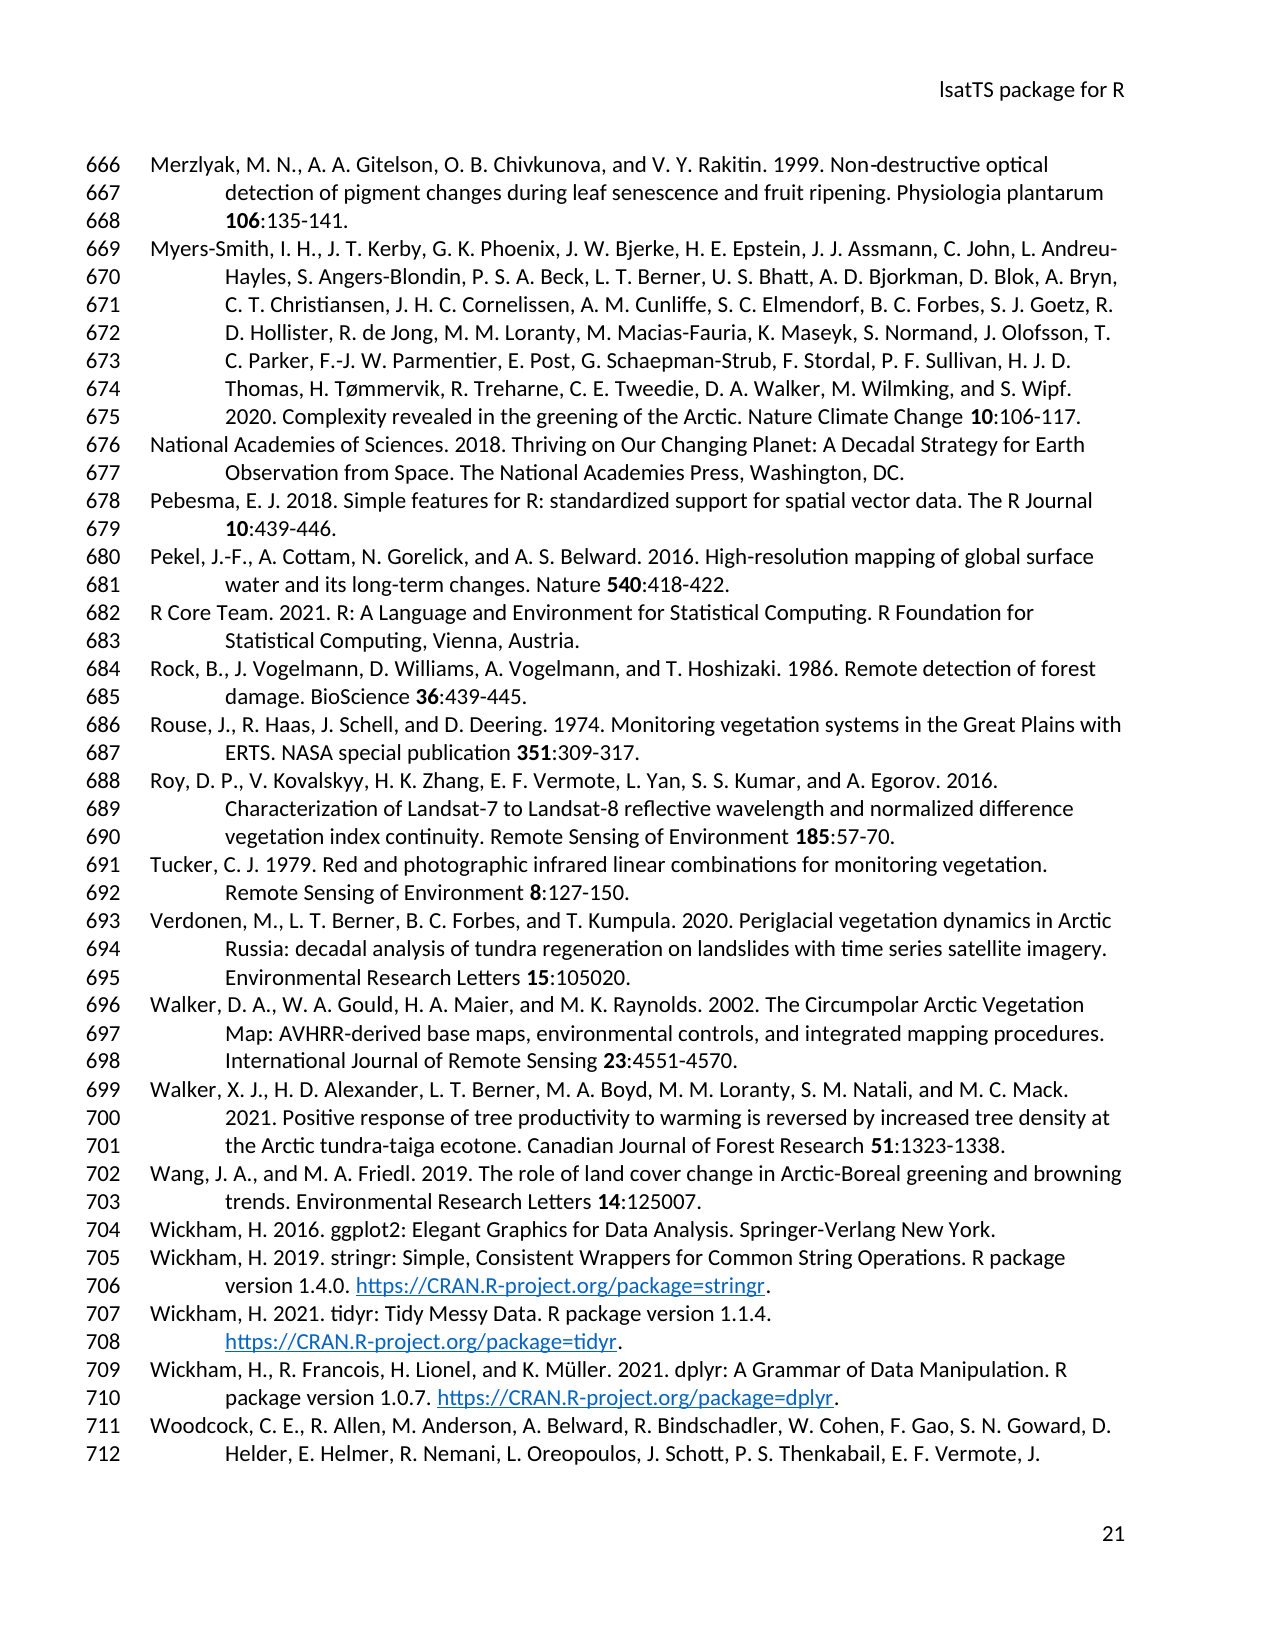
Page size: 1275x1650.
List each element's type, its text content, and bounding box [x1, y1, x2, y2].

text Roy, D. P., V. Kovalskyy, H. K. Zhang, E. F. Vermote, L. Yan, S. S. Kumar, and A. Egorov. 2016. Characterization of Landsat-7 to Landsat-8 reflective wavelength and normalized difference vegetation index continuity. Remote Sensing of Environment 185:57-70. [150, 766, 1125, 851]
text Walker, X. J., H. D. Alexander, L. T. Berner, M. A. Boyd, M. M. Loranty, S. M. Natali, and M. C. Mack. 2021. Positive response of tree productivity to warming is reversed by increased tree density at the Arctic tundra-taiga ecotone. Canadian Journal of Forest Research 51:1323-1338. [150, 1075, 1125, 1159]
text National Academies of Sciences. 2018. Thriving on Our Changing Planet: A Decadal Strategy for Earth Observation from Space. The National Academies Press, Washington, DC. [150, 430, 1125, 486]
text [150, 1411, 1125, 1467]
text R Core Team. 2021. R: A Language and Environment for Statistical Computing. R Foundation for Statistical Computing, Vienna, Austria. [150, 598, 1125, 654]
text Pekel, J.-F., A. Cottam, N. Gorelick, and A. S. Belward. 2016. High-resolution mapping of global surface water and its long-term changes. Nature 540:418-422. [150, 542, 1125, 598]
text Wang, J. A., and M. A. Friedl. 2019. The role of land cover change in Arctic-Boreal greening and browning trends. Environmental Research Letters 14:125007. [150, 1159, 1125, 1215]
text Verdonen, M., L. T. Berner, B. C. Forbes, and T. Kumpula. 2020. Periglacial vegetation dynamics in Arctic Russia: decadal analysis of tundra regeneration on landslides with time series satellite imagery. Environmental Research Letters 15:105020. [150, 907, 1125, 991]
text Myers-Smith, I. H., J. T. Kerby, G. K. Phoenix, J. W. Bjerke, H. E. Epstein, J. J. Assmann, C. John, L. Andreu-Hayles, S. Angers-Blondin, P. S. A. Beck, L. T. Berner, U. S. Bhatt, A. D. Bjorkman, D. Blok, A. Bryn, C. T. Christiansen, J. H. C. Cornelissen, A. M. Cunliffe, S. C. Elmendorf, B. C. Forbes, S. J. Goetz, R. D. Hollister, R. de Jong, M. M. Loranty, M. Macias-Fauria, K. Maseyk, S. Normand, J. Olofsson, T. C. Parker, F.-J. W. Parmentier, E. Post, G. Schaepman-Strub, F. Stordal, P. F. Sullivan, H. J. D. Thomas, H. Tømmervik, R. Treharne, C. E. Tweedie, D. A. Walker, M. Wilmking, and S. Wipf. 2020. Complexity revealed in the greening of the Arctic. Nature Climate Change 10:106-117. [150, 234, 1125, 430]
text Wickham, H., R. Francois, H. Lionel, and K. Müller. 2021. dplyr: A Grammar of Data Manipulation. R package version 1.0.7. https://CRAN.R-project.org/package=dplyr. [150, 1355, 1125, 1411]
text Wickham, H. 2016. ggplot2: Elegant Graphics for Data Analysis. Springer-Verlang New York. [150, 1215, 1125, 1243]
text Rouse, J., R. Haas, J. Schell, and D. Deering. 1974. Monitoring vegetation systems in the Great Plains with ERTS. NASA special publication 351:309-317. [150, 710, 1125, 766]
text Tucker, C. J. 1979. Red and photographic infrared linear combinations for monitoring vegetation. Remote Sensing of Environment 8:127-150. [150, 851, 1125, 907]
text Pebesma, E. J. 2018. Simple features for R: standardized support for spatial vector data. The R Journal 10:439-446. [150, 486, 1125, 542]
text Wickham, H. 2019. stringr: Simple, Consistent Wrappers for Common String Operations. R package version 1.4.0. https://CRAN.R-project.org/package=stringr. [150, 1243, 1125, 1299]
text Merzlyak, M. N., A. A. Gitelson, O. B. Chivkunova, and V. Y. Rakitin. 1999. Non‐destructive optical detection of pigment changes during leaf senescence and fruit ripening. Physiologia plantarum 106:135-141. [150, 150, 1125, 234]
text Walker, D. A., W. A. Gould, H. A. Maier, and M. K. Raynolds. 2002. The Circumpolar Arctic Vegetation Map: AVHRR-derived base maps, environmental controls, and integrated mapping procedures. International Journal of Remote Sensing 23:4551-4570. [150, 991, 1125, 1075]
text Rock, B., J. Vogelmann, D. Williams, A. Vogelmann, and T. Hoshizaki. 1986. Remote detection of forest damage. BioScience 36:439-445. [150, 654, 1125, 710]
text Wickham, H. 2021. tidyr: Tidy Messy Data. R package version 1.1.4. https://CRAN.R-project.org/package=tidyr. [150, 1299, 1125, 1355]
